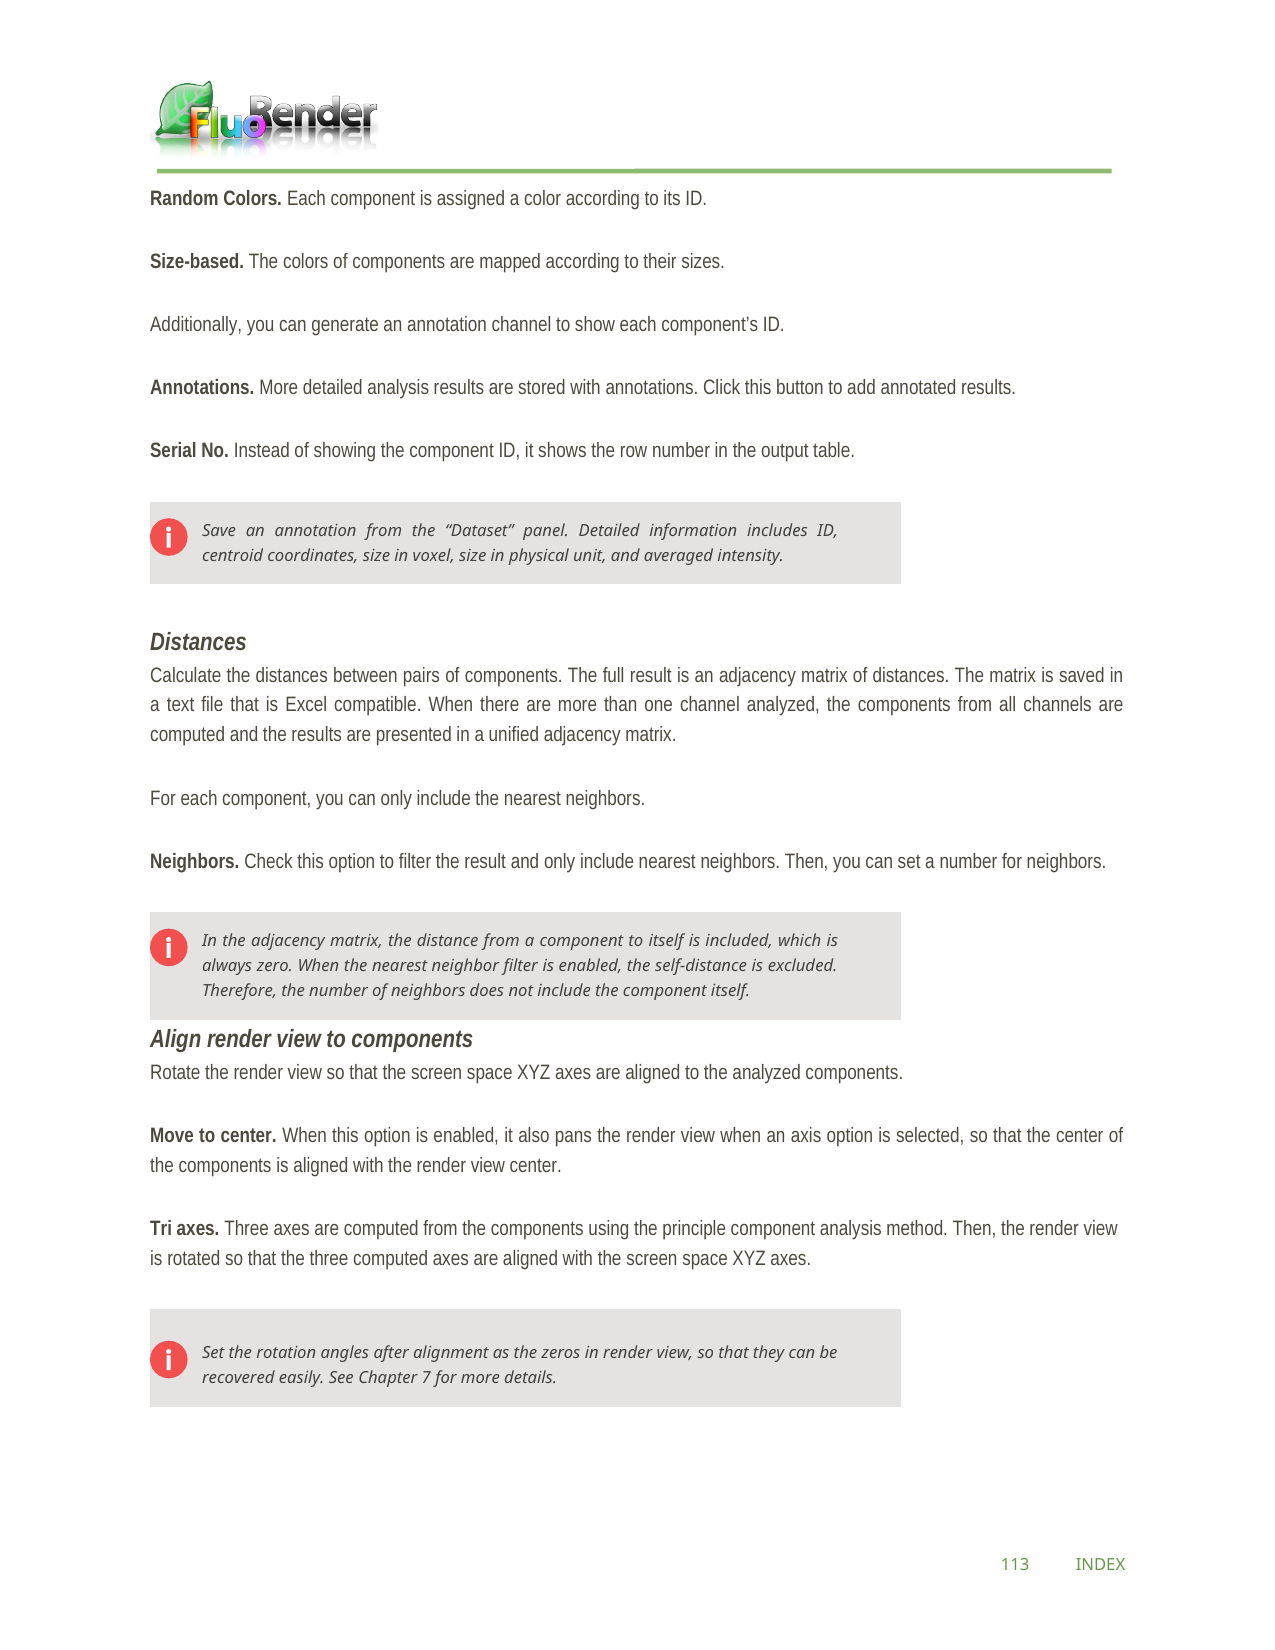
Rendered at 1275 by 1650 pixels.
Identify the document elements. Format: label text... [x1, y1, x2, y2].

text Move to center. When this option is enabled, it also pans the render view when an axis option is selected, so that the center of the components is aligned with the render view center. [150, 1123, 1125, 1177]
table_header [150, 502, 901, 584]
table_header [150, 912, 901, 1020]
text Random Colors. Each component is assigned a color according to its ID. [150, 185, 1125, 209]
text Size-based. The colors of components are mapped according to their sizes. [150, 249, 1125, 273]
text Additionally, you can generate an annotation channel to show each component’s ID. [150, 312, 1125, 336]
subtitle Align render view to components [150, 1024, 1125, 1052]
text Tri axes. Three axes are computed from the components using the principle component analysis method. Then, the render view is rotated so that the three computed axes are aligned with the screen space XYZ axes. [150, 1216, 1125, 1270]
text Serial No. Instead of showing the component ID, it shows the row number in the output table. [150, 438, 1125, 462]
text Annotations. More detailed analysis results are stored with annotations. Click this button to add annotated results. [150, 375, 1125, 399]
text Neighbors. Check this option to filter the result and only include nearest neighbors. Then, you can set a number for neighbors. [150, 849, 1125, 873]
text Calculate the distances between pairs of components. The full result is an adjacency matrix of distances. The matrix is saved in a text file that is Excel compatible. When there are more than one channel analyzed, the components from all channels are computed and the results are presented in a unified adjacency matrix. [150, 662, 1125, 746]
subtitle Distances [150, 627, 1125, 655]
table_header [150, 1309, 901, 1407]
text For each component, you can only include the nearest neighbors. [150, 786, 1125, 809]
text Rotate the render view so that the screen space XYZ axes are aligned to the analyzed components. [150, 1059, 1125, 1083]
picture [150, 75, 379, 162]
